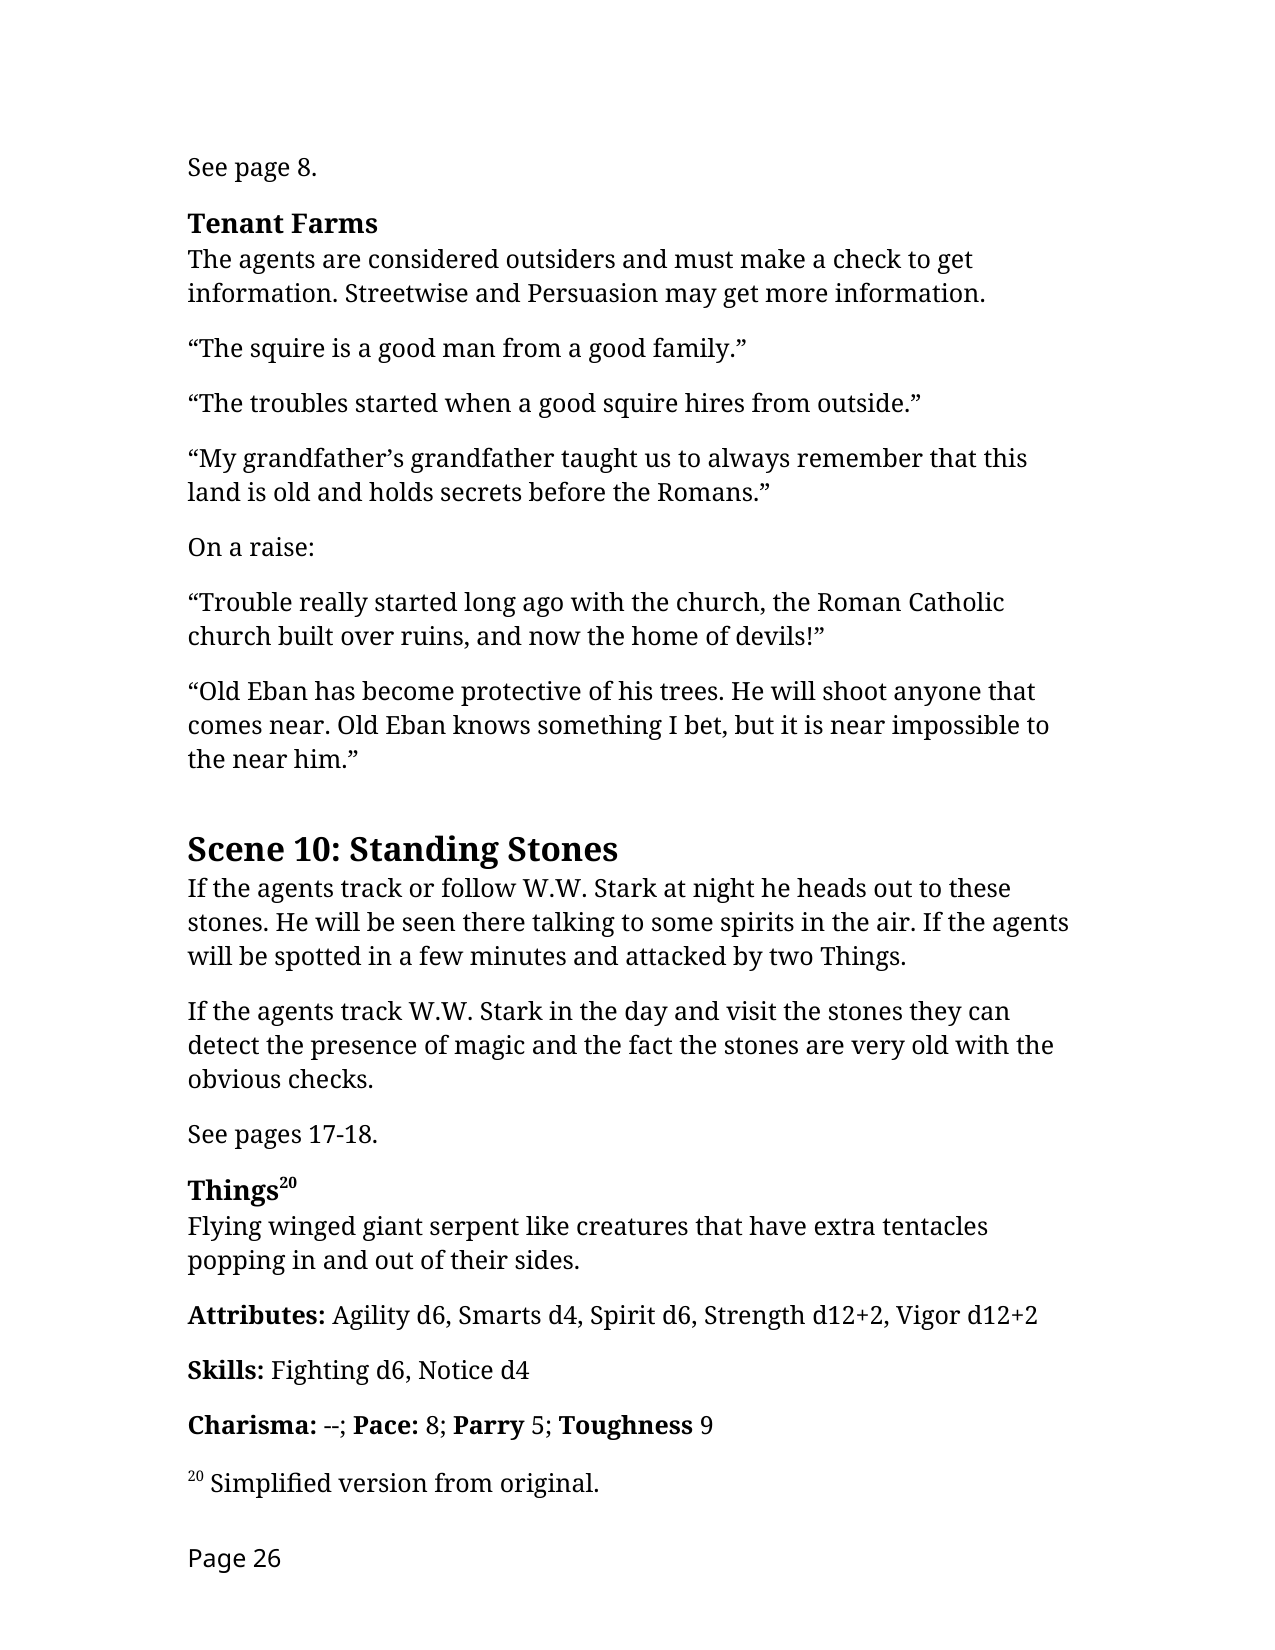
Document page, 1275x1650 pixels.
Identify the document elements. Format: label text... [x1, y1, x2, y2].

text Skills: Fighting d6, Notice d4 [187, 1353, 1087, 1387]
text Flying winged giant serpent like creatures that have extra tentacles popping in and out of their sides. [187, 1209, 1087, 1277]
text Attributes: Agility d6, Smarts d4, Spirit d6, Strength d12+2, Vigor d12+2 [187, 1298, 1087, 1332]
subtitle Scene 10: Standing Stones [187, 826, 1087, 871]
text “Old Eban has become protective of his trees. He will shoot anyone that comes near. Old Eban knows something I bet, but it is near impossible to the near him.” [187, 673, 1087, 776]
text On a raise: [187, 529, 1087, 563]
subtitle Tenant Farms [187, 205, 1087, 242]
text The agents are considered outsiders and must make a check to get information. Streetwise and Persuasion may get more information. [187, 242, 1087, 310]
text “Trouble really started long ago with the church, the Roman Catholic church built over ruins, and now the home of devils!” [187, 584, 1087, 652]
subtitle Things [187, 1172, 1087, 1209]
text If the agents track W.W. Stark in the day and visit the stones they can detect the presence of magic and the fact the stones are very old with the obvious checks. [187, 994, 1087, 1096]
text “My grandfather’s grandfather taught us to always remember that this land is old and holds secrets before the Romans.” [187, 441, 1087, 509]
text See page 8. [187, 150, 1087, 184]
text See pages 17-18. [187, 1117, 1087, 1151]
text “The troubles started when a good squire hires from outside.” [187, 386, 1087, 420]
text If the agents track or follow W.W. Stark at night he heads out to these stones. He will be seen there talking to some spirits in the air. If the agents will be spotted in a few minutes and attacked by two Things. [187, 871, 1087, 973]
text “The squire is a good man from a good family.” [187, 331, 1087, 365]
text Charisma: --; Pace: 8; Parry 5; Toughness 9 [187, 1407, 1087, 1442]
